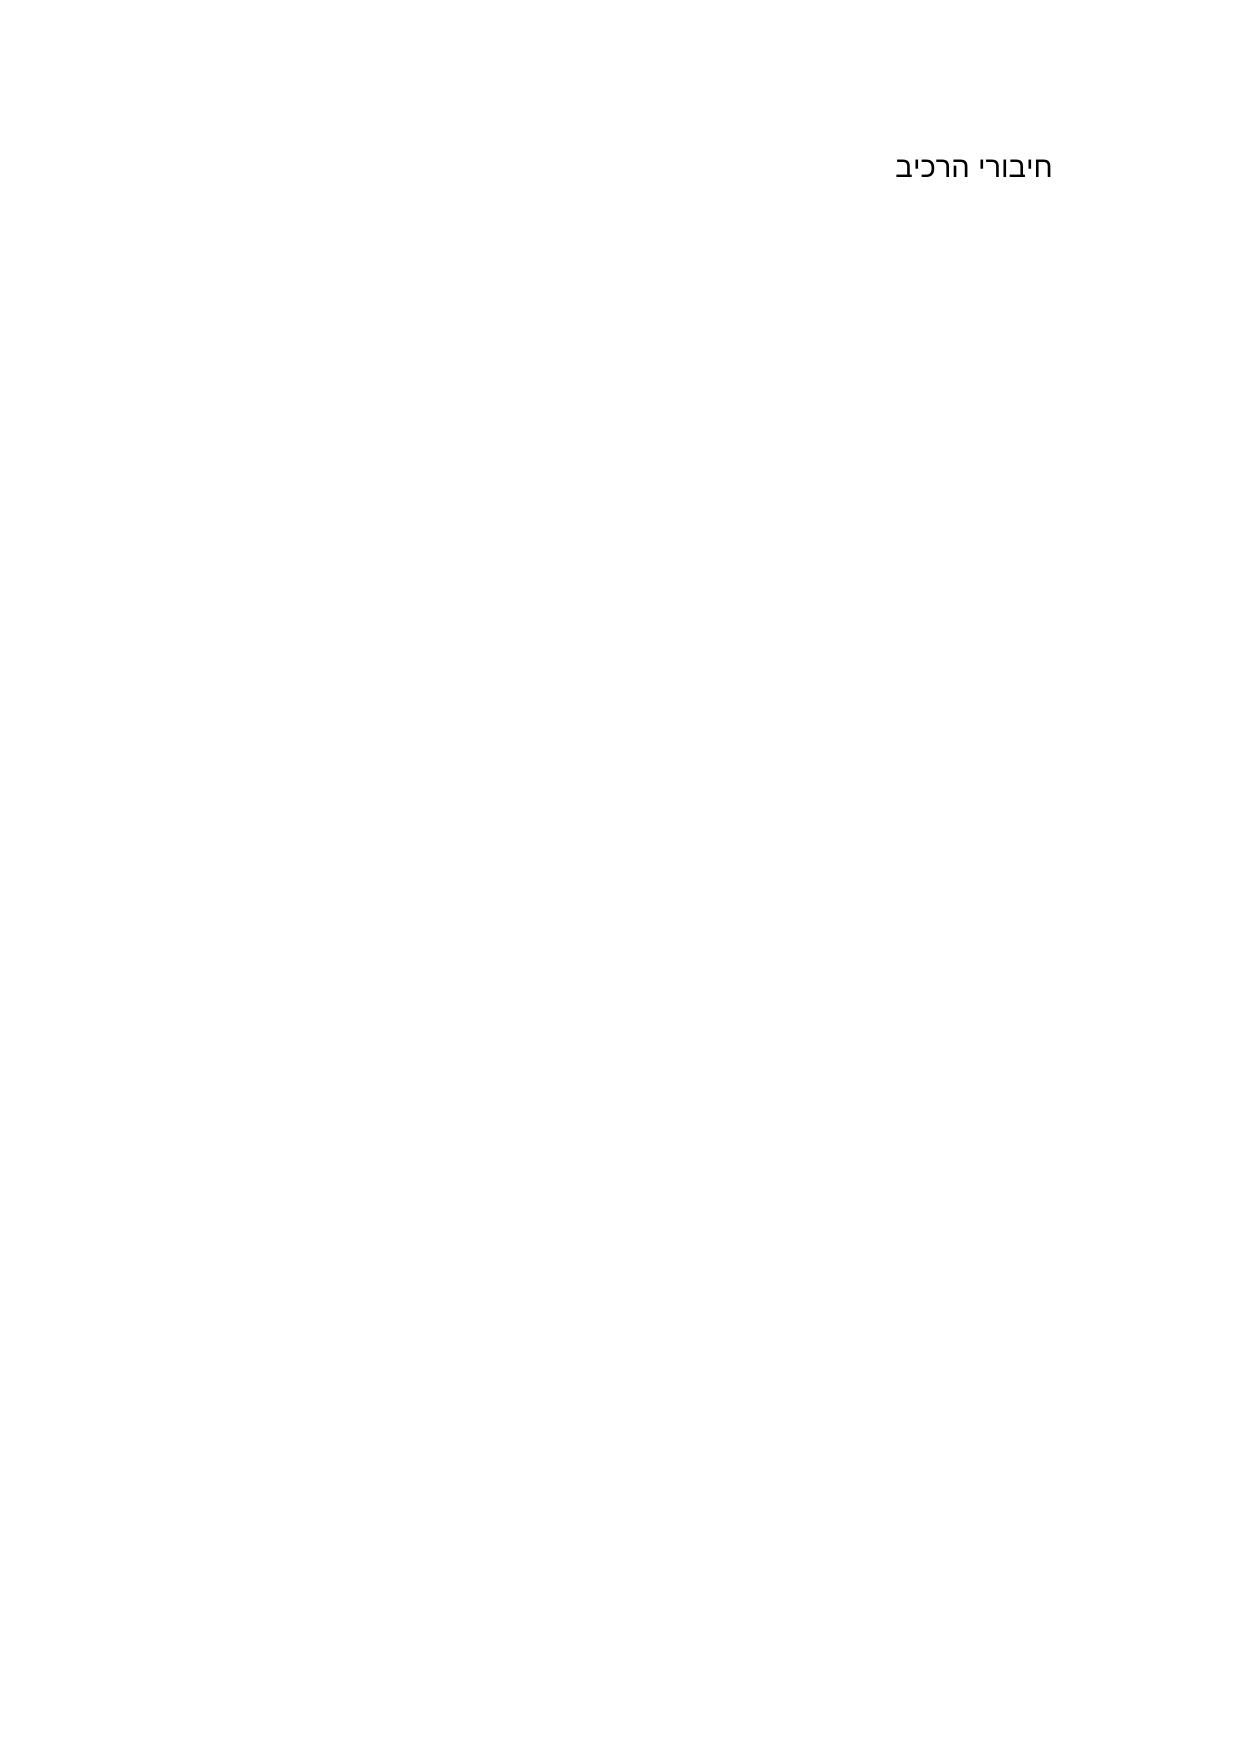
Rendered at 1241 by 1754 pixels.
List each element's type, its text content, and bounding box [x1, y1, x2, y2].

text חיבורי הרכיב [187, 150, 1053, 183]
